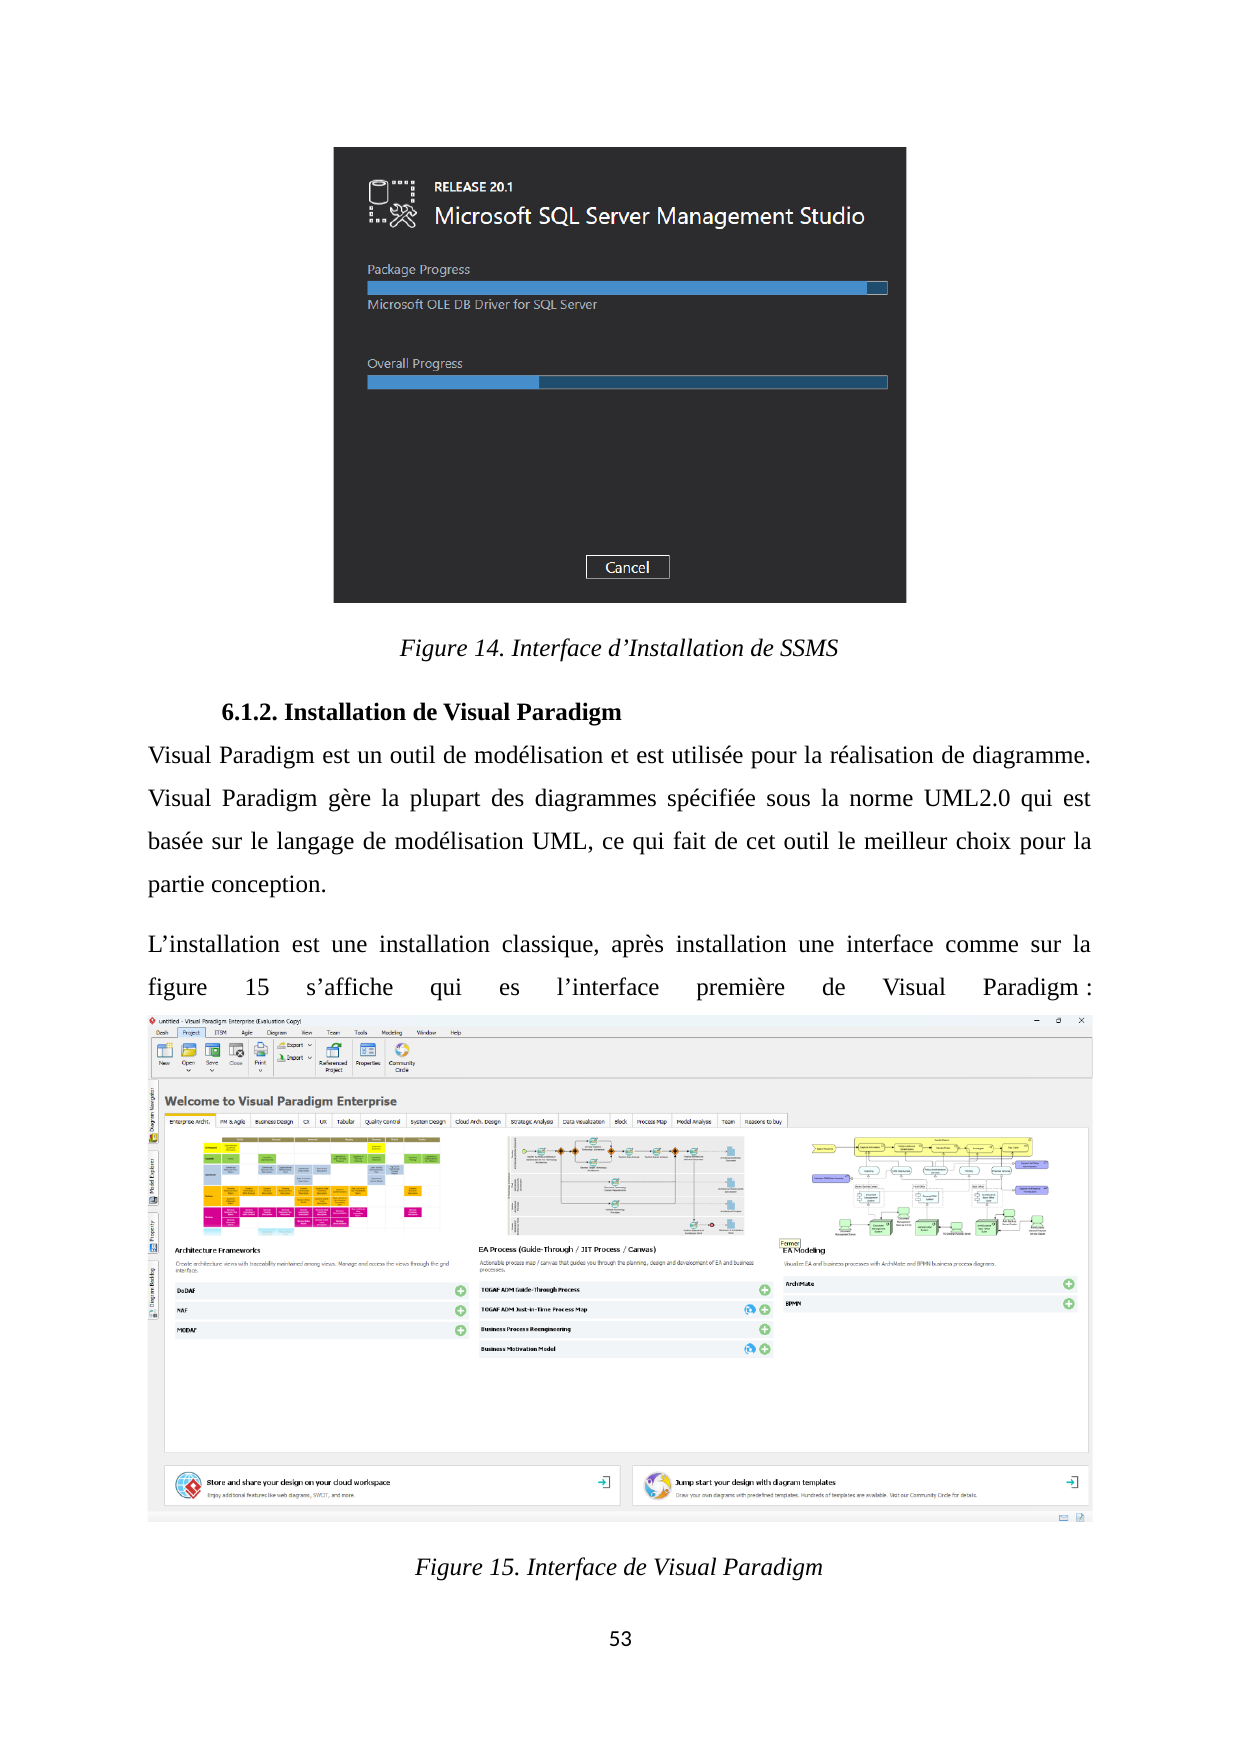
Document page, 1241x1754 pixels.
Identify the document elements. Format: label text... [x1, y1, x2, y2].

text Figure 15. Interface de Visual Paradigm [148, 1552, 1093, 1581]
text Visual Paradigm est un outil de modélisation et est utilisée pour la réalisation de diagramme. Visual Paradigm gère la plupart des diagrammes spécifiée sous la norme UML2.0 qui est basée sur le langage de modélisation UML, ce qui fait de cet outil le meilleur choix pour la partie conception. [148, 740, 1093, 898]
text L’installation est une installation classique, après installation une interface comme sur la figure 15 s’affiche qui es l’interface première de Visual Paradigm : [148, 929, 1093, 1015]
picture [147, 1015, 1093, 1522]
picture [333, 147, 907, 603]
subtitle 6.1.2. Installation de Visual Paradigm [148, 697, 1093, 726]
text Figure 14. Interface d’Installation de SSMS [148, 633, 1093, 662]
